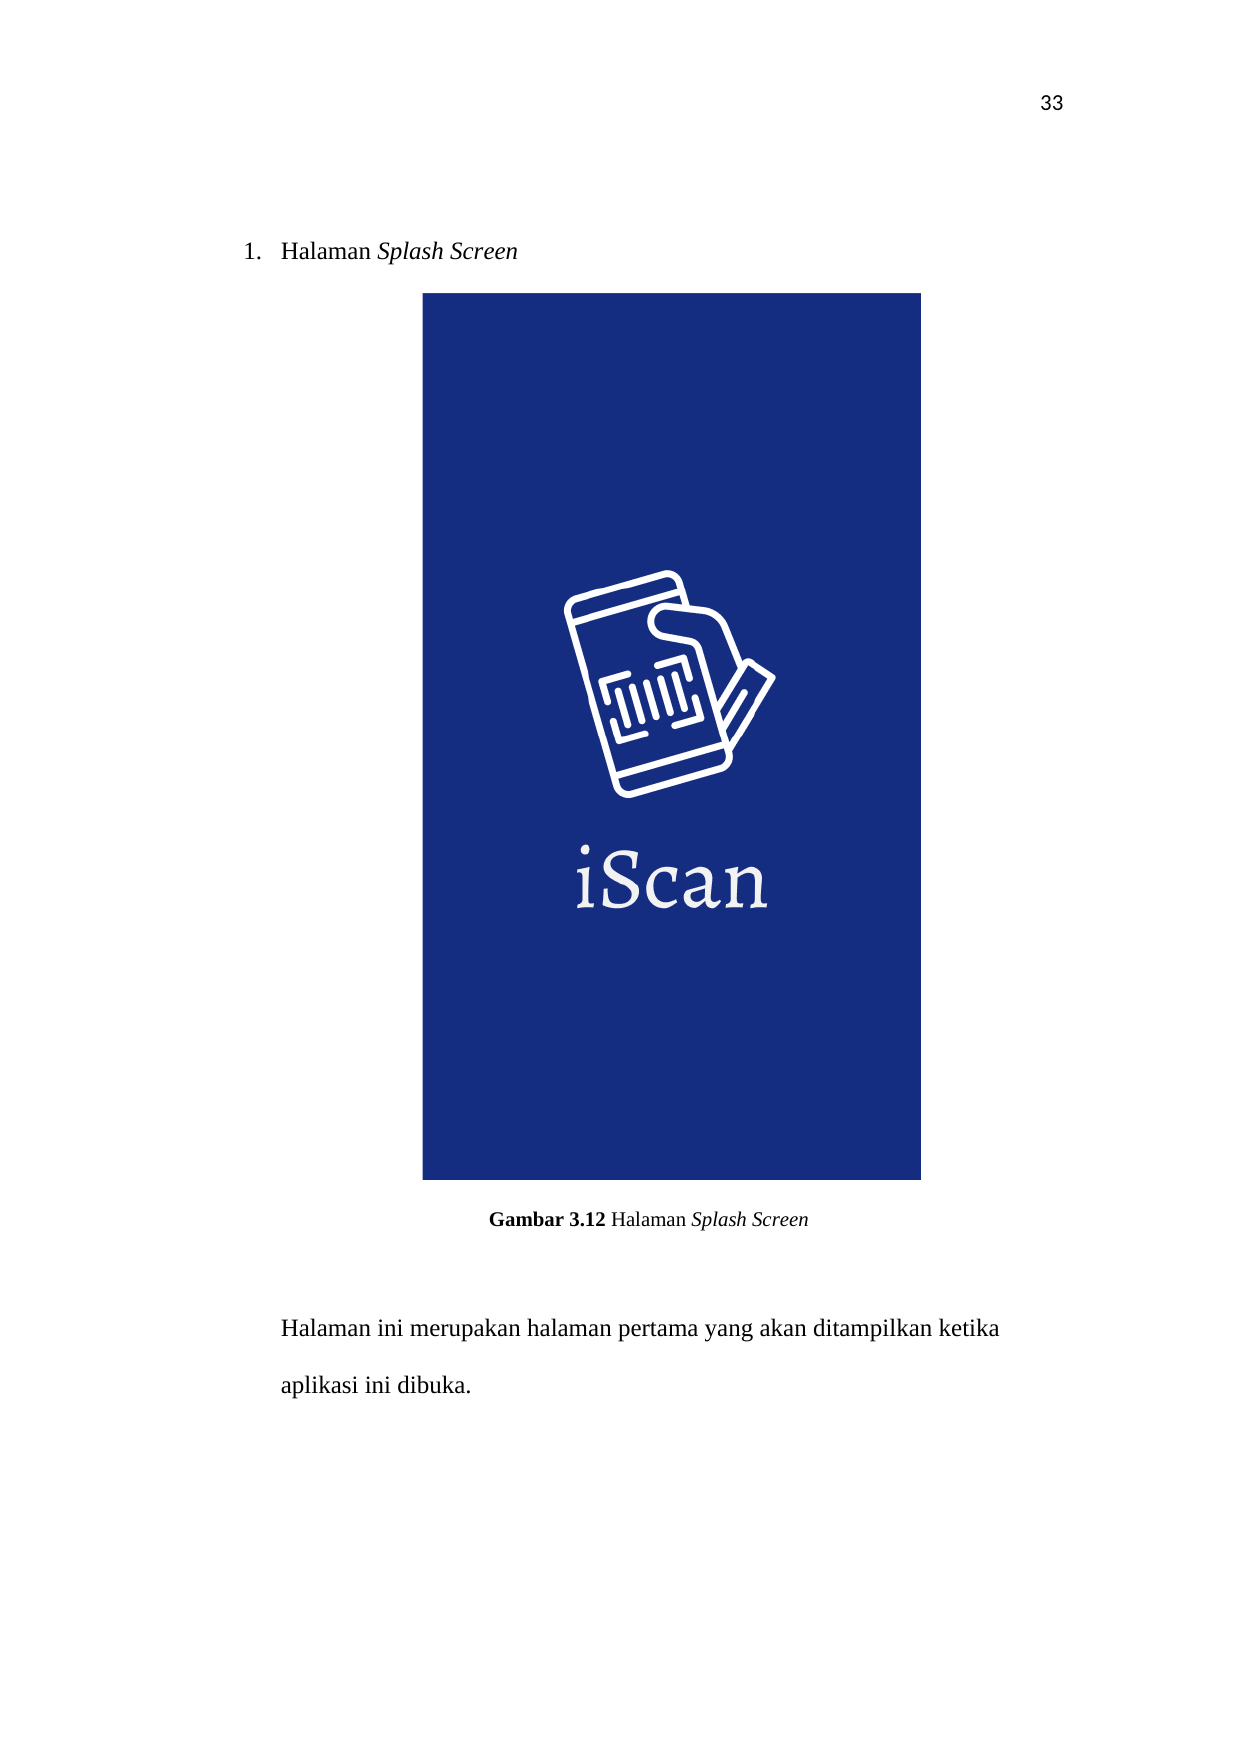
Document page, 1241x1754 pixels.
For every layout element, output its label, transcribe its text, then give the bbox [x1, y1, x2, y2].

list Gambar 3.12 Halaman Splash Screen [236, 1207, 1063, 1231]
picture [422, 293, 921, 1180]
list Halaman Splash Screen [243, 236, 1063, 265]
list Halaman ini merupakan halaman pertama yang akan ditampilkan ketika aplikasi ini dibuka. [281, 1313, 1063, 1399]
